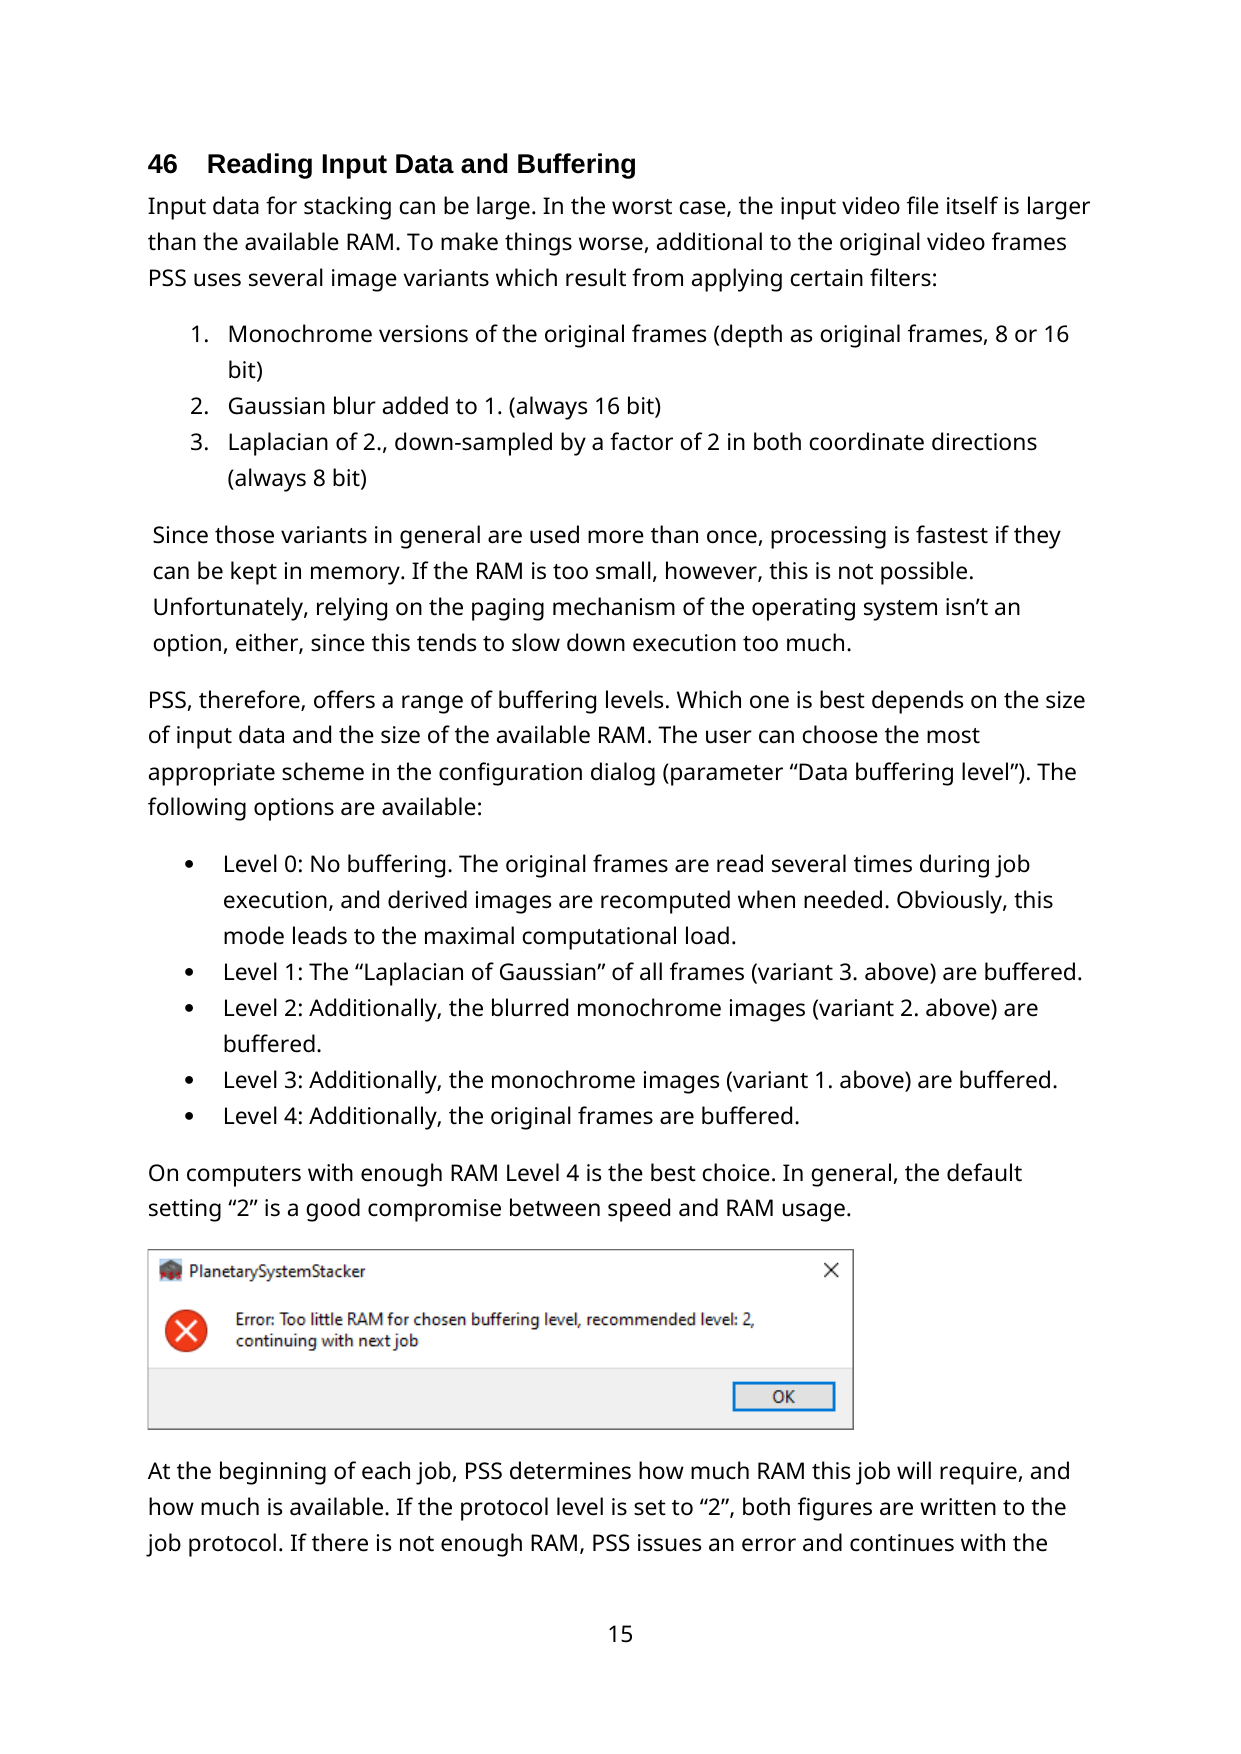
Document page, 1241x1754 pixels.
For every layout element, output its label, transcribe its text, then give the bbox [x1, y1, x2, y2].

list Level 4: Additionally, the original frames are buffered. [185, 1100, 1093, 1131]
text On computers with enough RAM Level 4 is the best choice. In general, the default setting “2” is a good compromise between speed and RAM usage. [148, 1156, 1093, 1224]
text Since those variants in general are used more than once, processing is fastest if they can be kept in memory. If the RAM is too small, however, this is not possible. Unfortunately, relying on the paging mechanism of the operating system isn’t an option, either, since this tends to slow down execution too much. [152, 519, 1093, 658]
text Input data for stacking can be large. In the worst case, the input video file itself is larger than the available RAM. To make things worse, additional to the original video frames PSS uses several image variants which result from applying certain filters: [148, 190, 1093, 293]
list Level 3: Additionally, the monochrome images (variant 1. above) are buffered. [185, 1064, 1093, 1095]
list Level 1: The “Laplacian of Gaussian” of all frames (variant 3. above) are buffered. [185, 956, 1093, 987]
list Monochrome versions of the original frames (depth as original frames, 8 or 16 bit) [190, 318, 1093, 386]
list Gaussian blur added to 1. (always 16 bit) [190, 390, 1093, 422]
list Level 0: No buffering. The original frames are read several times during job execution, and derived images are recomputed when needed. Obviously, this mode leads to the maximal computational load. [185, 848, 1093, 951]
list Level 2: Additionally, the blurred monochrome images (variant 2. above) are buffered. [185, 992, 1093, 1059]
text PSS, therefore, offers a range of buffering levels. Which one is best depends on the size of input data and the size of the available RAM. The user can choose the most appropriate scheme in the configuration dialog (parameter “Data buffering level”). The following options are available: [148, 683, 1093, 823]
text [148, 1455, 1093, 1558]
picture [147, 1249, 854, 1430]
list Laplacian of 2., down-sampled by a factor of 2 in both coordinate directions (always 8 bit) [190, 426, 1093, 493]
subtitle Reading Input Data and Buffering [148, 148, 1093, 179]
